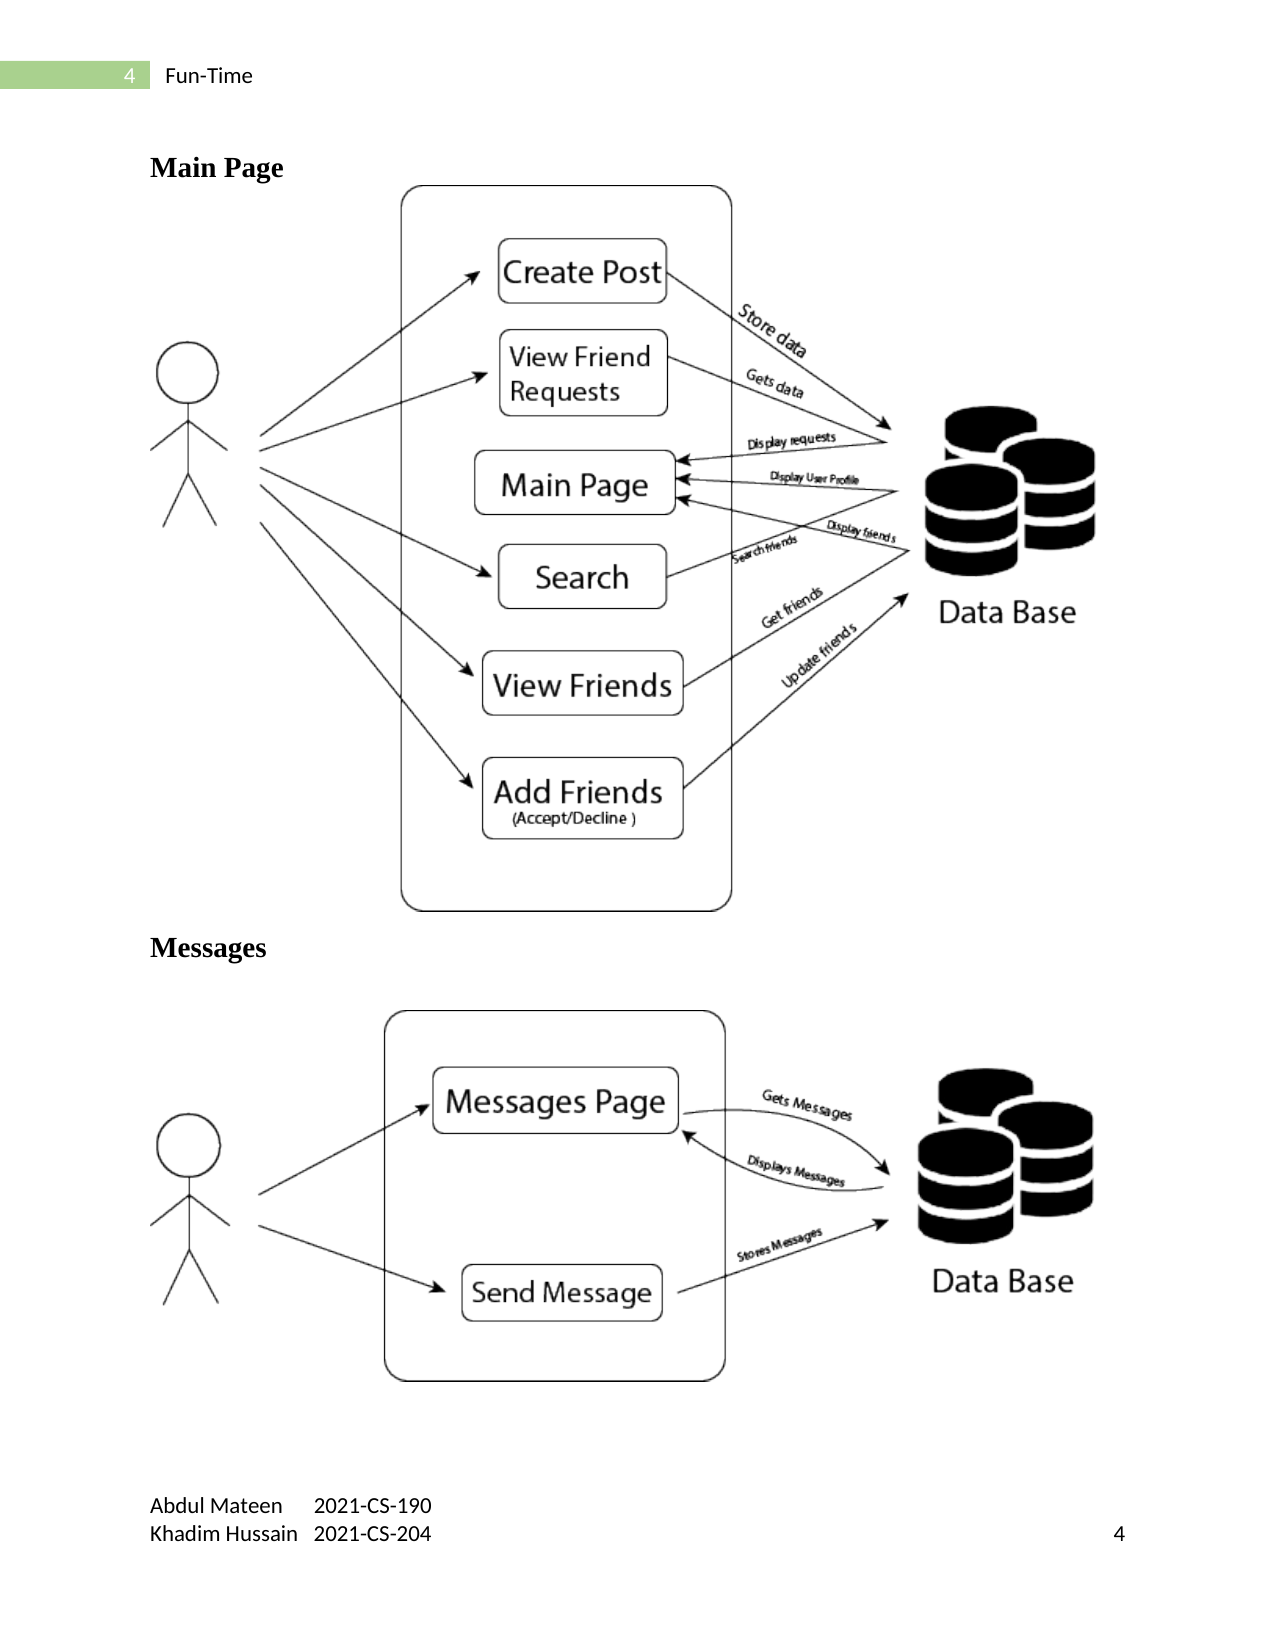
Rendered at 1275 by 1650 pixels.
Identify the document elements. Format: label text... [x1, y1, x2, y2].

subtitle Messages [150, 930, 1125, 964]
picture [150, 185, 1126, 912]
picture [150, 1010, 1125, 1382]
subtitle Main Page [150, 150, 1125, 183]
